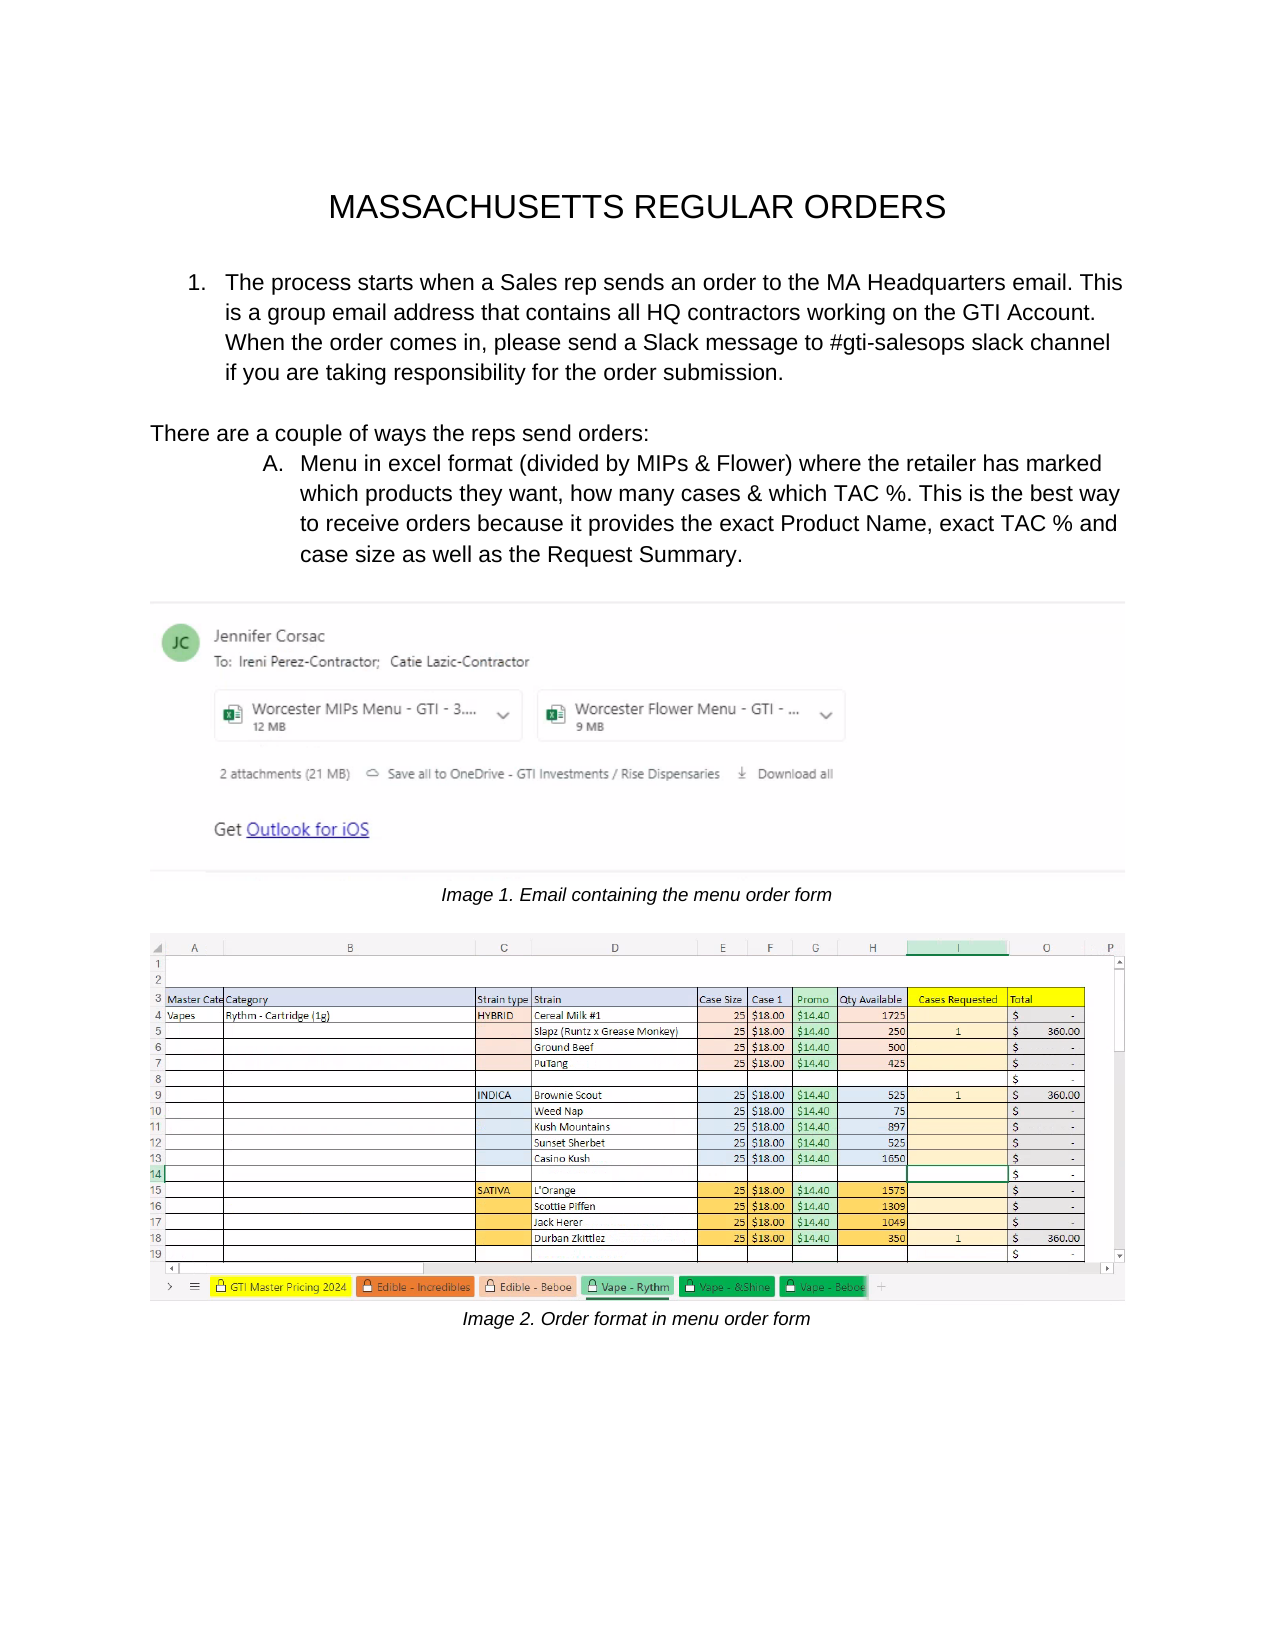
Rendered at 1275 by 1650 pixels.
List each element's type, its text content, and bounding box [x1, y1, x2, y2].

picture [150, 933, 1125, 1305]
text When the order comes in, please send a Slack message to #gti-salesops slack channel if you are taking responsibility for the order submission. [225, 329, 1125, 386]
list The process starts when a Sales rep sends an order to the MA Headquarters email. This is a group email address that contains all HQ contractors working on the GTI Account. [187, 269, 1125, 325]
list Menu in excel format (divided by MIPs & Flower) where the retailer has marked which products they want, how many cases & which TAC %. This is the best way to receive orders because it provides the exact Product Name, exact TAC % and case size as well as the Request Summary. [262, 450, 1125, 567]
text There are a couple of ways the reps send orders: [150, 420, 1125, 446]
text Image 2. Order format in menu order form [150, 1308, 1125, 1330]
subtitle MASSACHUSETTS REGULAR ORDERS [150, 187, 1125, 226]
text Image 1. Email containing the menu order form [150, 884, 1125, 906]
picture [150, 601, 1125, 881]
